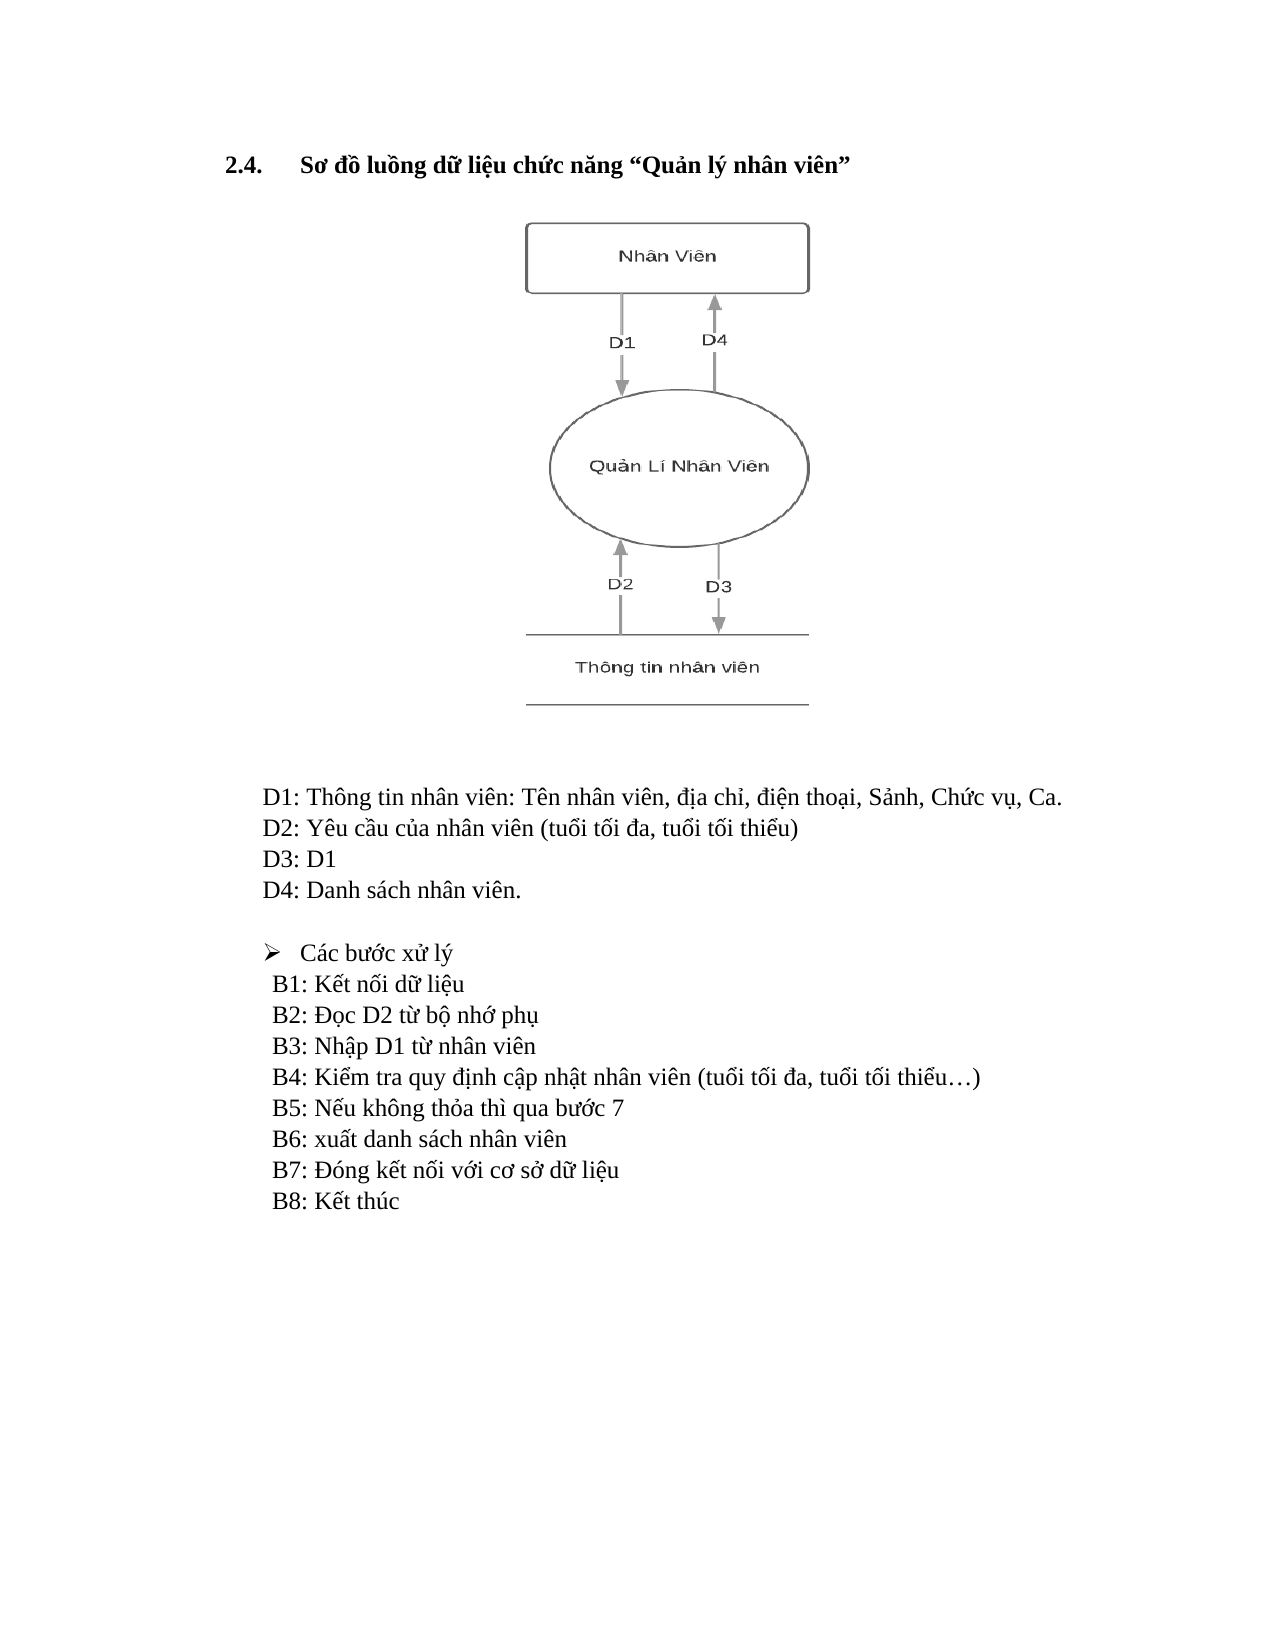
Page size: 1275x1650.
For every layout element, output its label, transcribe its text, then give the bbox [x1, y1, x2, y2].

list Sơ đồ luồng dữ liệu chức năng “Quản lý nhân viên” [225, 150, 1125, 179]
text B7: Đóng kết nối với cơ sở dữ liệu [225, 1155, 1125, 1184]
text B6: xuất danh sách nhân viên [225, 1124, 1125, 1153]
list Các bước xử lý [262, 938, 1125, 966]
text B3: Nhập D1 từ nhân viên [225, 1031, 1125, 1059]
text D4: Danh sách nhân viên. [262, 876, 1125, 904]
picture [487, 181, 849, 748]
text D3: D1 [262, 844, 1125, 873]
text B2: Đọc D2 từ bộ nhớ phụ [225, 1000, 1125, 1028]
text B4: Kiểm tra quy định cập nhật nhân viên (tuổi tối đa, tuổi tối thiểu…) [225, 1062, 1125, 1091]
text B5: Nếu không thỏa thì qua bước 7 [225, 1093, 1125, 1122]
text D1: Thông tin nhân viên: Tên nhân viên, địa chỉ, điện thoại, Sảnh, Chức vụ, Ca. [262, 782, 1125, 811]
text B1: Kết nối dữ liệu [225, 969, 1125, 997]
text D2: Yêu cầu của nhân viên (tuổi tối đa, tuổi tối thiểu) [262, 813, 1125, 842]
text B8: Kết thúc [225, 1186, 1125, 1215]
